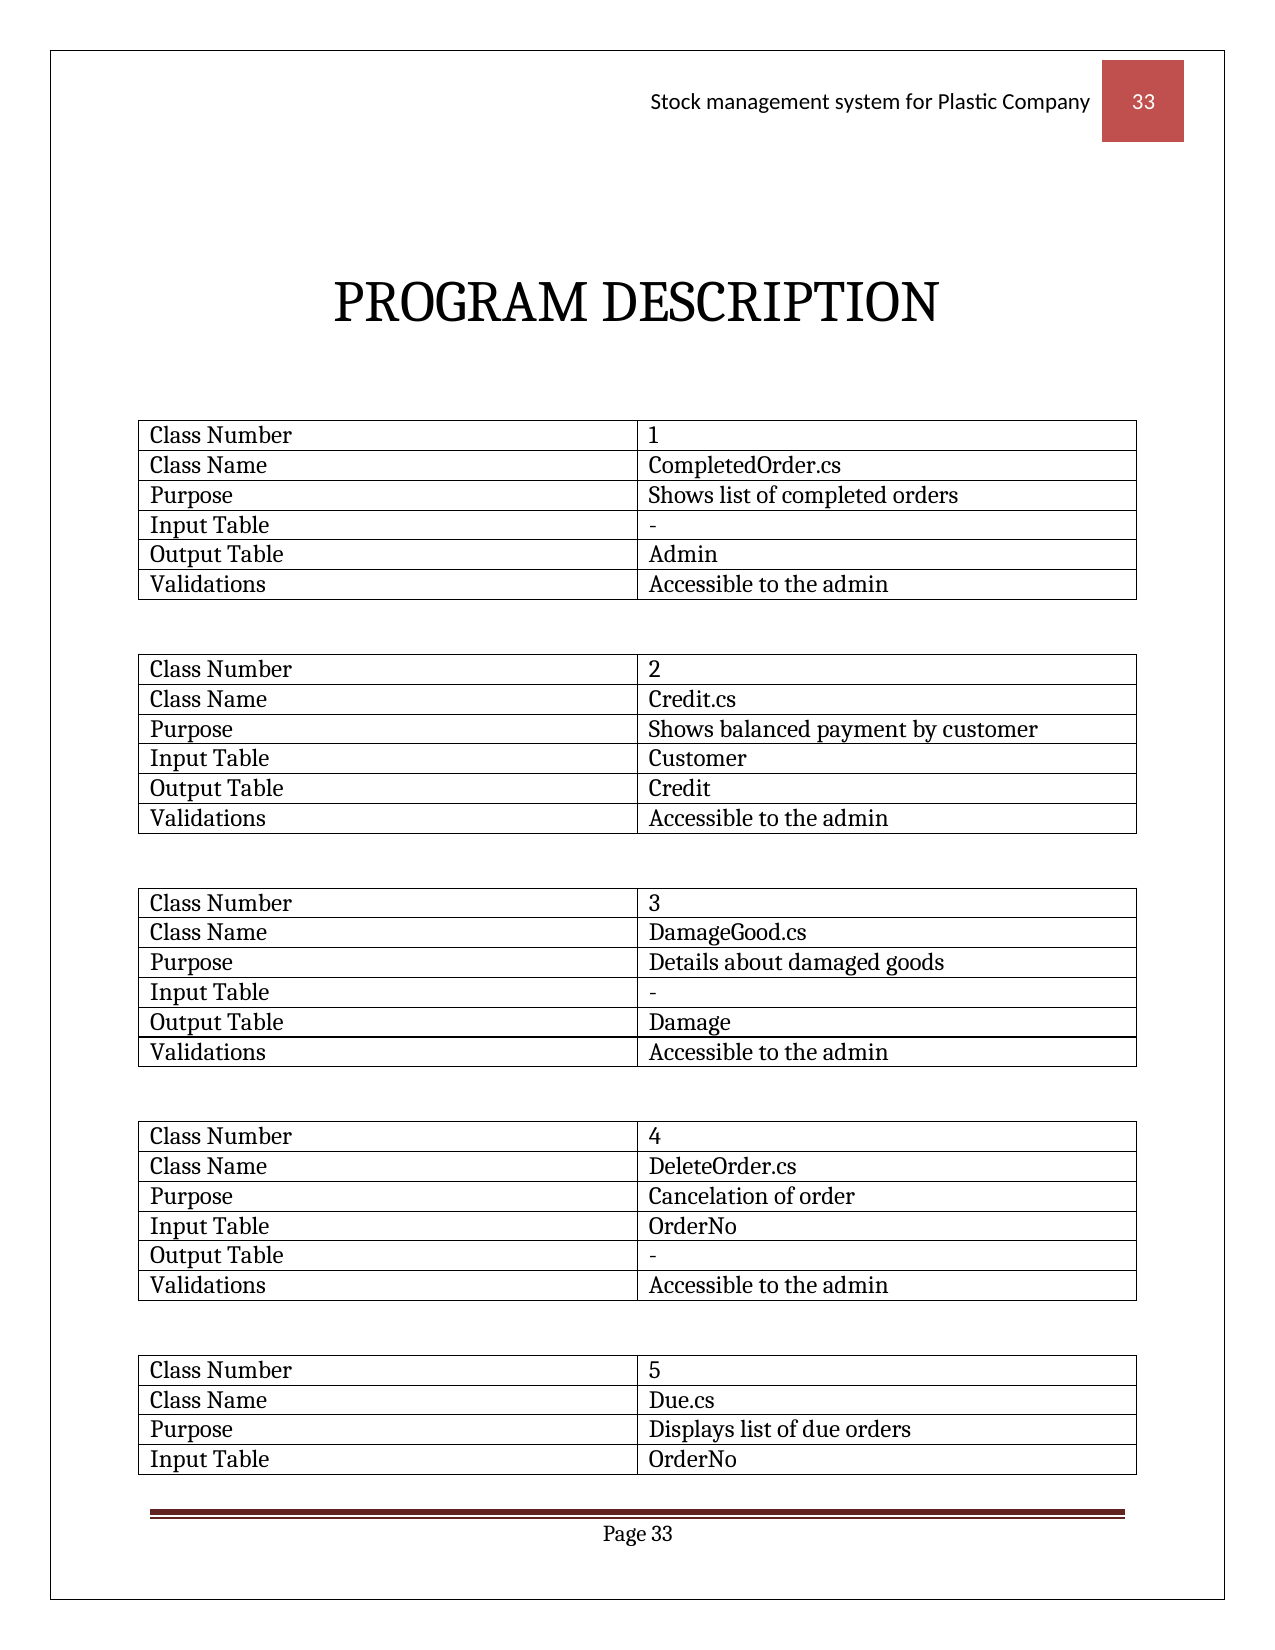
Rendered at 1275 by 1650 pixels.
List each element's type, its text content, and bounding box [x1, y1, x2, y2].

table_cell - [638, 1241, 1136, 1270]
table_header 2 [638, 655, 1136, 684]
table_cell OrderNo [638, 1445, 1136, 1474]
table_cell Input Table [139, 511, 637, 539]
table_header 1 [638, 421, 1136, 450]
table_cell Class Name [139, 918, 637, 947]
table_header Class Number [139, 655, 637, 684]
table_cell Class Name [139, 451, 637, 480]
table_cell Details about damaged goods [638, 948, 1136, 977]
table_cell Class Name [139, 685, 637, 713]
text PROGRAM DESCRIPTION [150, 268, 1125, 336]
table_cell Purpose [139, 1182, 637, 1211]
table_cell Output Table [139, 774, 637, 803]
table_cell OrderNo [638, 1212, 1136, 1240]
table_cell Due.cs [638, 1386, 1136, 1414]
table_cell Admin [638, 540, 1136, 569]
table_cell Class Name [139, 1386, 637, 1414]
table_cell Displays list of due orders [638, 1415, 1136, 1444]
table_cell Validations [139, 1038, 637, 1066]
table_cell Accessible to the admin [638, 1038, 1136, 1066]
table_cell Accessible to the admin [638, 1271, 1136, 1300]
table_cell Output Table [139, 1008, 637, 1036]
table_header 4 [638, 1122, 1136, 1151]
table_header 3 [638, 889, 1136, 917]
table_header Class Number [139, 1356, 637, 1384]
table_cell Output Table [139, 1241, 637, 1270]
table_cell DeleteOrder.cs [638, 1152, 1136, 1181]
table_cell Validations [139, 570, 637, 599]
table_cell Purpose [139, 715, 637, 743]
table_cell Purpose [139, 1415, 637, 1444]
table_cell Shows balanced payment by customer [638, 715, 1136, 743]
table_cell Accessible to the admin [638, 804, 1136, 833]
table_header 5 [638, 1356, 1136, 1384]
table_cell Input Table [139, 1445, 637, 1474]
table_cell Damage [638, 1008, 1136, 1036]
table_cell - [638, 511, 1136, 539]
table_cell Validations [139, 1271, 637, 1300]
table_cell Class Name [139, 1152, 637, 1181]
table_cell Purpose [139, 948, 637, 977]
table_cell Customer [638, 744, 1136, 773]
table_cell Input Table [139, 744, 637, 773]
table_cell Accessible to the admin [638, 570, 1136, 599]
table_cell Credit.cs [638, 685, 1136, 713]
table_cell Validations [139, 804, 637, 833]
table_header Class Number [139, 421, 637, 450]
table_cell Shows list of completed orders [638, 481, 1136, 509]
table_cell Output Table [139, 540, 637, 569]
table_header Class Number [139, 889, 637, 917]
table_cell CompletedOrder.cs [638, 451, 1136, 480]
table_cell Input Table [139, 978, 637, 1007]
table_cell DamageGood.cs [638, 918, 1136, 947]
table_cell Purpose [139, 481, 637, 509]
table_cell - [638, 978, 1136, 1007]
table_cell Credit [638, 774, 1136, 803]
table_cell Cancelation of order [638, 1182, 1136, 1211]
table_header Class Number [139, 1122, 637, 1151]
table_cell Input Table [139, 1212, 637, 1240]
